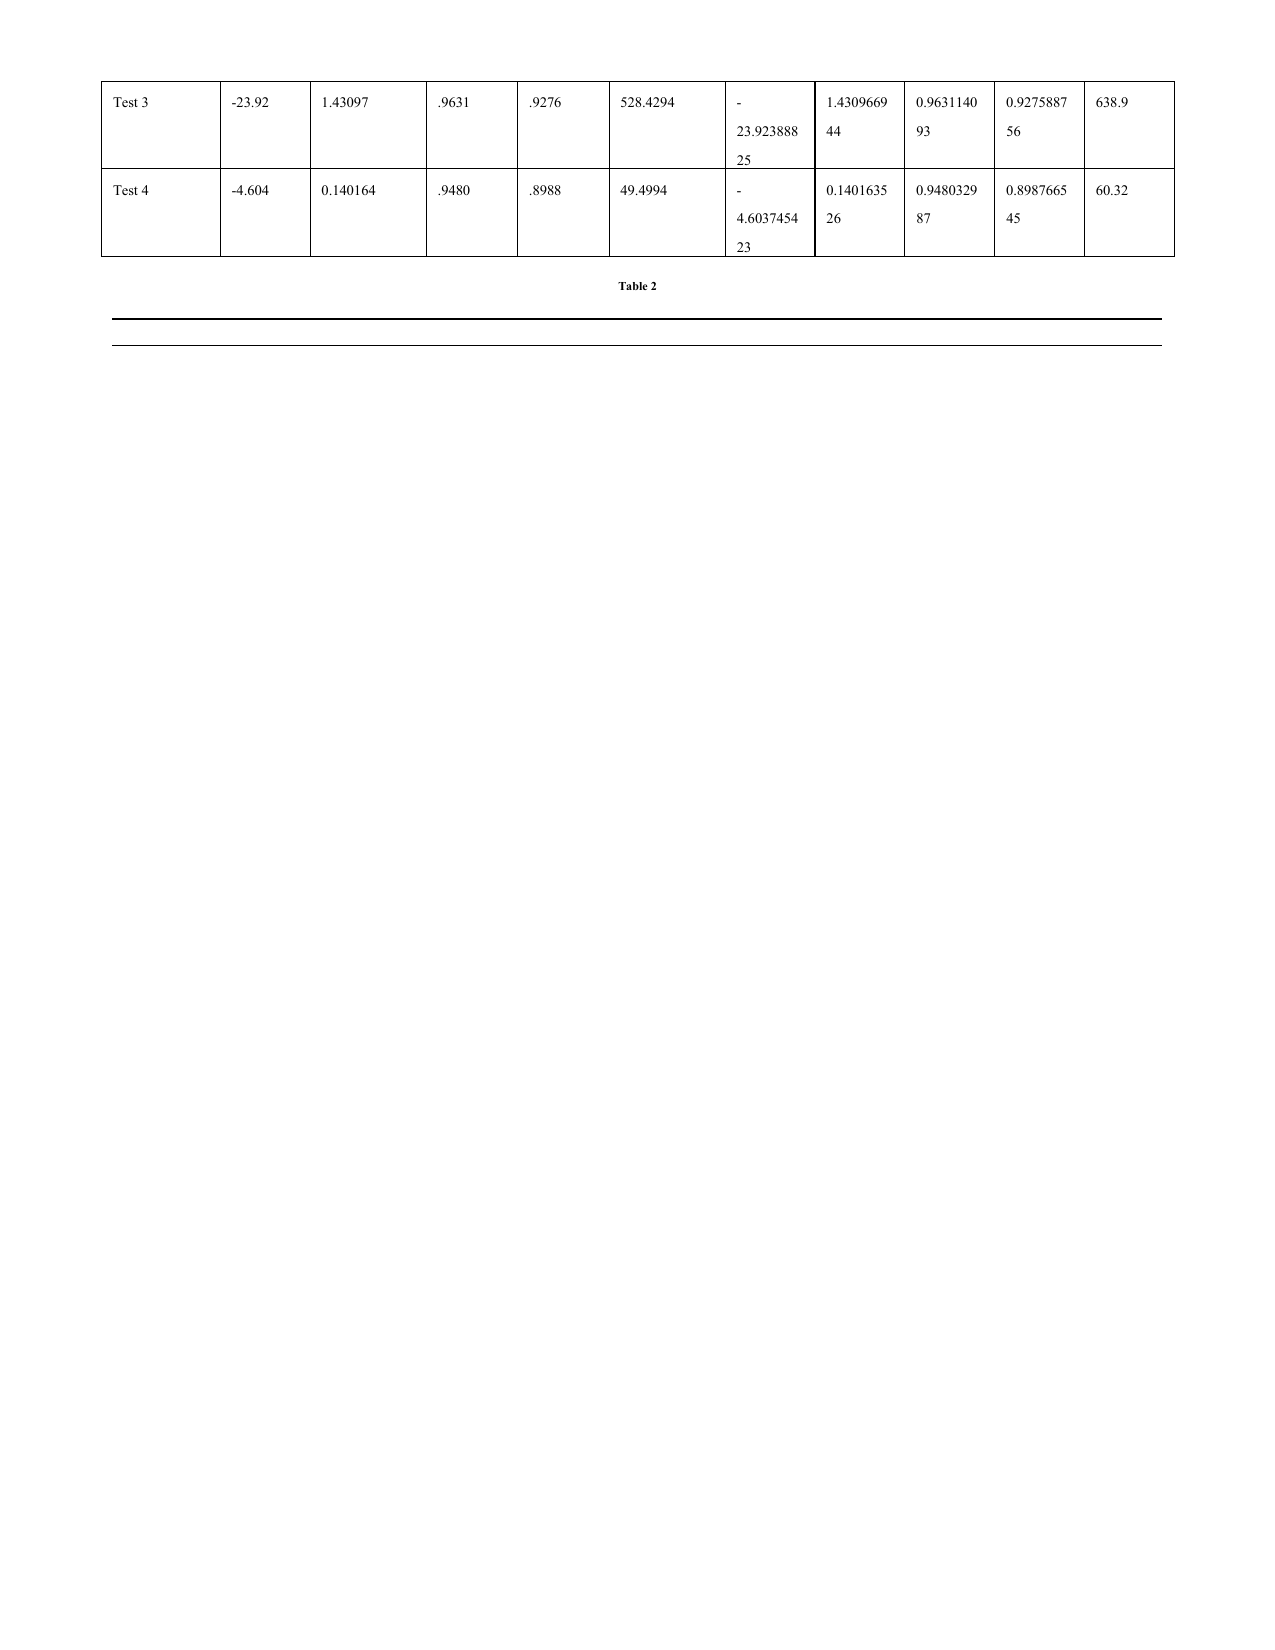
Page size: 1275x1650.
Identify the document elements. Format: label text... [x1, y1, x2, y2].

table_cell .8988 [518, 169, 609, 256]
table_cell .9480 [427, 169, 517, 256]
table_cell Test 3 [102, 82, 220, 168]
table_cell .9276 [518, 82, 609, 168]
table_cell 60.32 [1085, 169, 1174, 256]
table_cell 0.927588756 [995, 82, 1084, 168]
table_cell -4.604 [221, 169, 310, 256]
table_cell -4.603745423 [726, 169, 814, 256]
table_cell 0.140163526 [816, 169, 904, 256]
table_cell 1.43097 [311, 82, 426, 168]
table_cell Test 4 [102, 169, 220, 256]
table_cell 0.948032987 [905, 169, 994, 256]
table_cell 1.430966944 [816, 82, 904, 168]
table_cell 0.963114093 [905, 82, 994, 168]
table_cell 49.4994 [610, 169, 725, 256]
table_cell .9631 [427, 82, 517, 168]
text Table 2 [112, 269, 1162, 293]
table_cell -23.92388825 [726, 82, 814, 168]
table_cell 528.4294 [610, 82, 725, 168]
table_cell 0.140164 [311, 169, 426, 256]
table_cell -23.92 [221, 82, 310, 168]
table_cell 0.898766545 [995, 169, 1084, 256]
table_cell 638.9 [1085, 82, 1174, 168]
